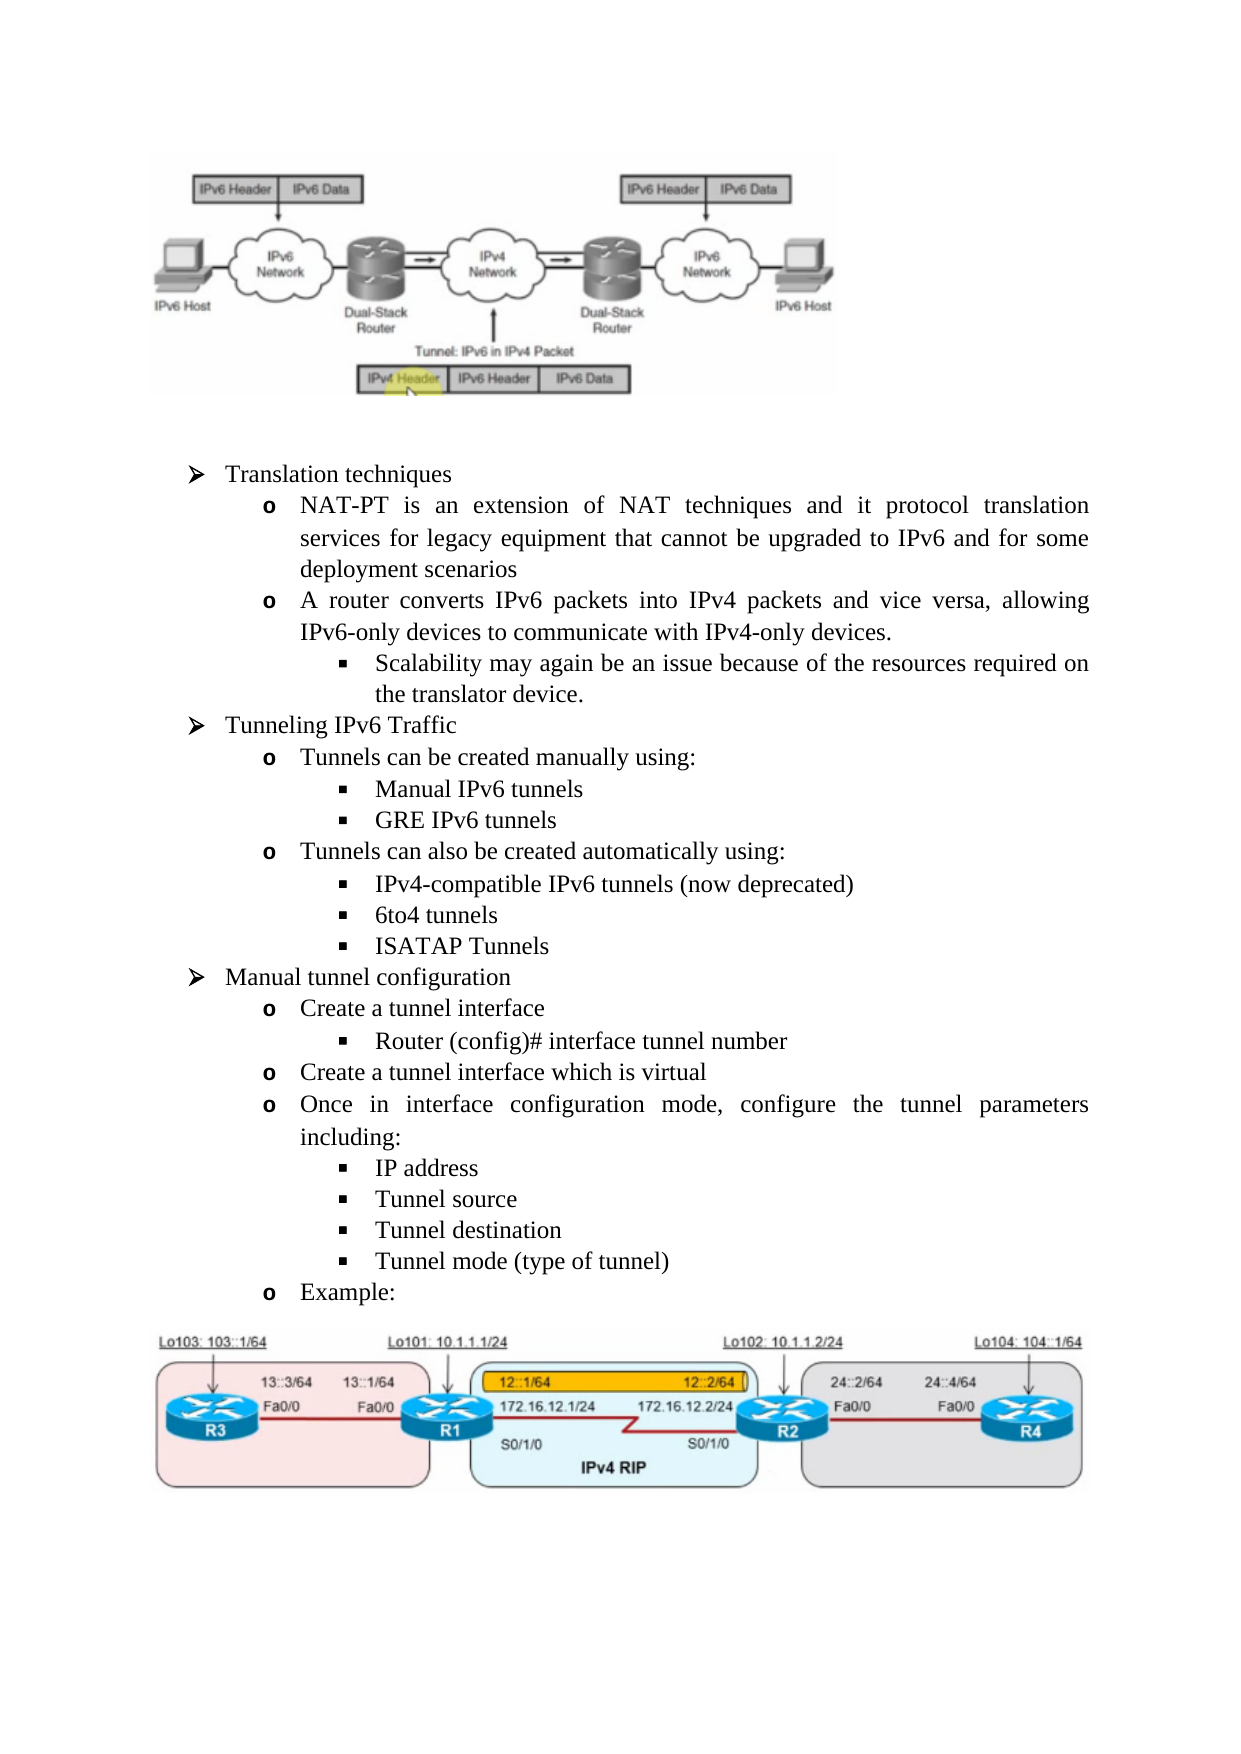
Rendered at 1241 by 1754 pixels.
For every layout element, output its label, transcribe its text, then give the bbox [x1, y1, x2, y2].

list Tunnels can also be created automatically using: [262, 836, 1090, 867]
list Router (config)# interface tunnel number [337, 1026, 1090, 1054]
list Tunnel destination [337, 1215, 1090, 1244]
list Tunneling IPv6 Traffic [187, 711, 1090, 739]
list Tunnels can be created manually using: [262, 742, 1090, 772]
list GRE IPv6 tunnels [337, 805, 1090, 834]
list Example: [262, 1277, 1090, 1307]
list Create a tunnel interface which is virtual [262, 1057, 1090, 1087]
list Create a tunnel interface [262, 993, 1090, 1023]
list Tunnel mode (type of tunnel) [337, 1246, 1090, 1275]
list ISATAP Tunnels [337, 931, 1090, 960]
list Translation techniques [187, 459, 1090, 488]
list Manual tunnel configuration [187, 962, 1090, 991]
list Tunnel source [337, 1184, 1090, 1213]
list IPv4-compatible IPv6 tunnels (now deprecated) [337, 869, 1090, 898]
list A router converts IPv6 packets into IPv4 packets and vice versa, allowing IPv6-only devices to communicate with IPv4-only devices. [262, 585, 1090, 646]
list NAT-PT is an extension of NAT techniques and it protocol translation services for legacy equipment that cannot be upgraded to IPv6 and for some deployment scenarios [262, 490, 1090, 583]
list 6to4 tunnels [337, 900, 1090, 929]
list Manual IPv6 tunnels [337, 774, 1090, 803]
list Scalability may again be an issue because of the resources required on the translator device. [337, 648, 1090, 708]
list Once in interface configuration mode, configure the tunnel parameters including: [262, 1089, 1090, 1151]
picture [150, 1326, 1091, 1493]
picture [150, 150, 838, 396]
list IP address [337, 1153, 1090, 1182]
